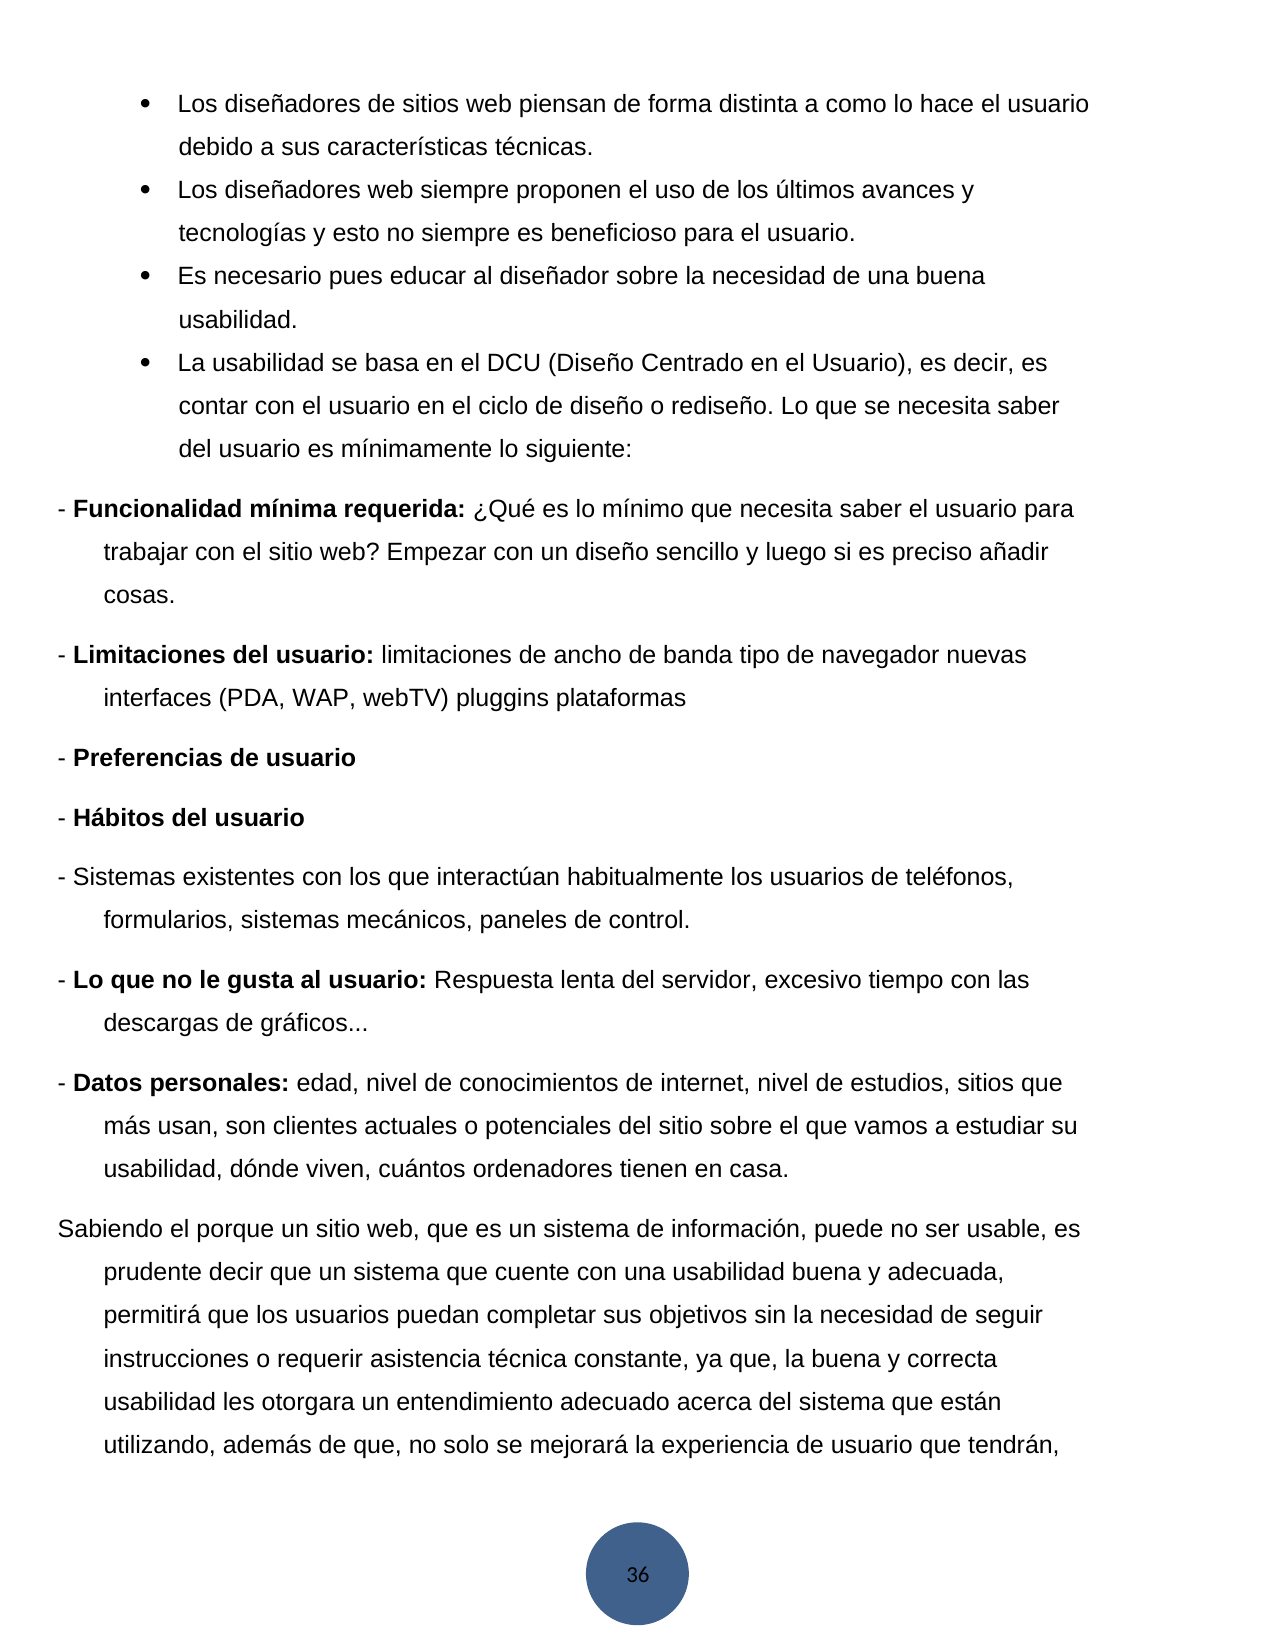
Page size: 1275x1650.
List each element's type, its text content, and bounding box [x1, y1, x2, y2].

text - Datos personales: edad, nivel de conocimientos de internet, nivel de estudios, sitios que más usan, son clientes actuales o potenciales del sitio sobre el que vamos a estudiar su usabilidad, dónde viven, cuántos ordenadores tienen en casa. [57, 1068, 1098, 1183]
list Es necesario pues educar al diseñador sobre la necesidad de una buena usabilidad. [141, 261, 1098, 333]
text - Funcionalidad mínima requerida: ¿Qué es lo mínimo que necesita saber el usuario para trabajar con el sitio web? Empezar con un diseño sencillo y luego si es preciso añadir cosas. [57, 494, 1098, 609]
list Los diseñadores de sitios web piensan de forma distinta a como lo hace el usuario debido a sus características técnicas. [141, 89, 1098, 161]
list Los diseñadores web siempre proponen el uso de los últimos avances y tecnologías y esto no siempre es beneficioso para el usuario. [141, 175, 1098, 247]
text - Sistemas existentes con los que interactúan habitualmente los usuarios de teléfonos, formularios, sistemas mecánicos, paneles de control. [57, 862, 1098, 934]
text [57, 1214, 1098, 1459]
text - Preferencias de usuario [57, 743, 1098, 772]
text - Hábitos del usuario [57, 803, 1098, 831]
list La usabilidad se basa en el DCU (Diseño Centrado en el Usuario), es decir, es contar con el usuario en el ciclo de diseño o rediseño. Lo que se necesita saber del usuario es mínimamente lo siguiente: [141, 348, 1098, 463]
text - Limitaciones del usuario: limitaciones de ancho de banda tipo de navegador nuevas interfaces (PDA, WAP, webTV) pluggins plataformas [57, 640, 1098, 712]
text - Lo que no le gusta al usuario: Respuesta lenta del servidor, excesivo tiempo con las descargas de gráficos... [57, 965, 1098, 1037]
